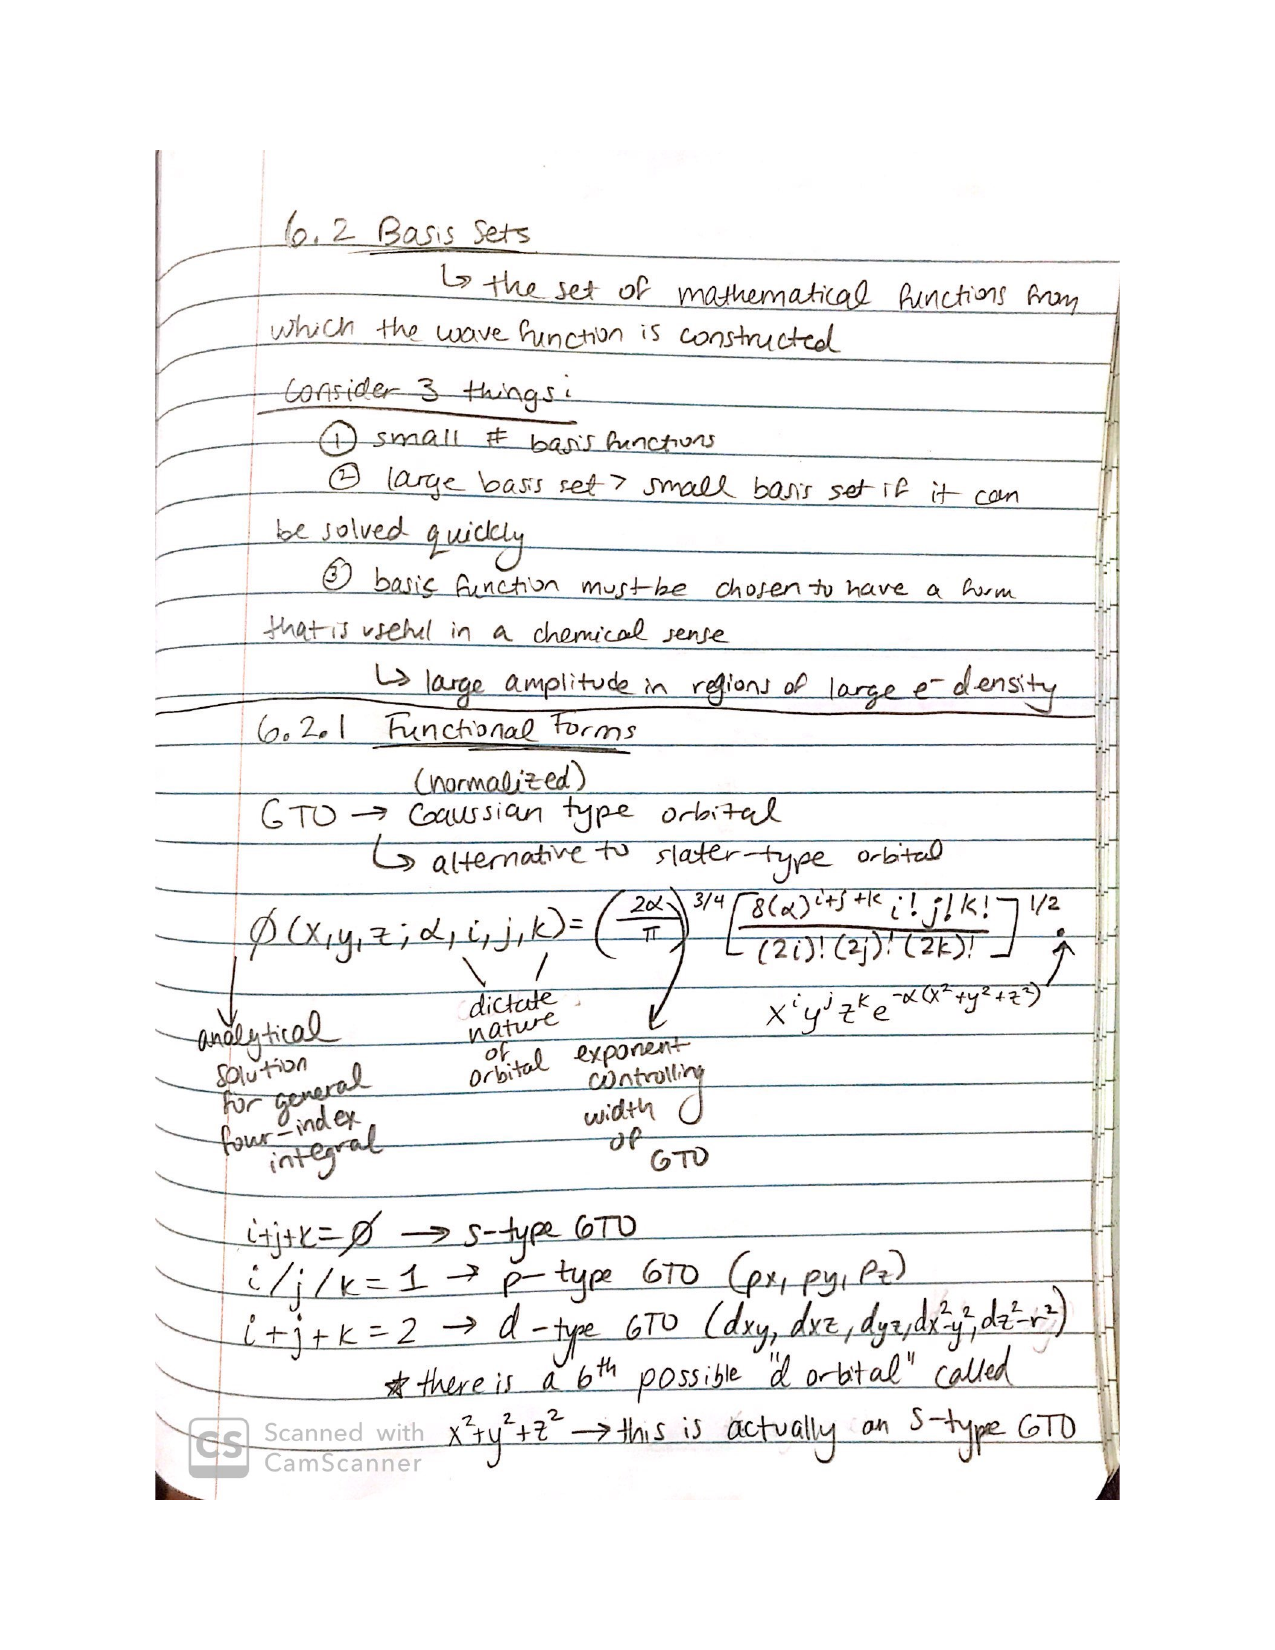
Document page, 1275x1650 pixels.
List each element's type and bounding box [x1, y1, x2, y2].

picture [155, 150, 1120, 1500]
